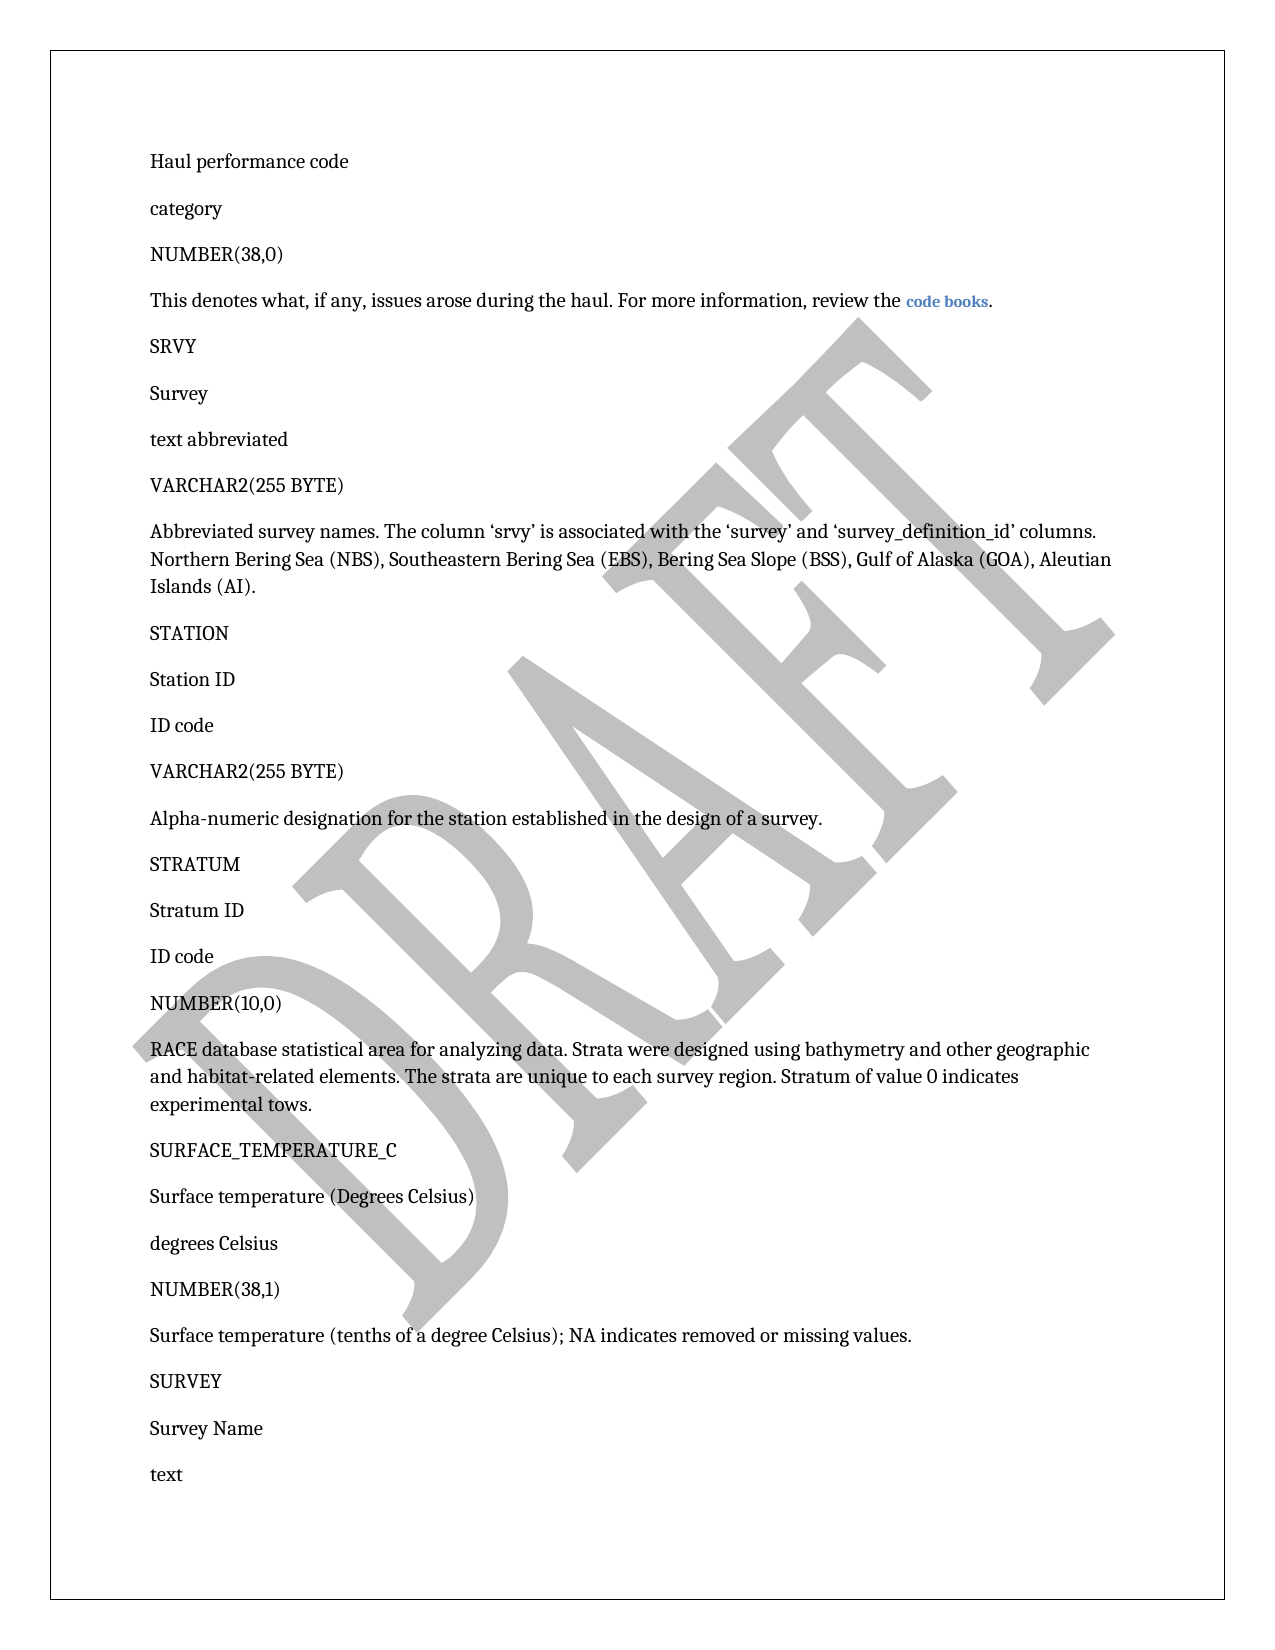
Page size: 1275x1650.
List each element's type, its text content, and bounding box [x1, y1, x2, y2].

text Station ID [150, 667, 1125, 691]
text This denotes what, if any, issues arose during the haul. For more information, review the code books. [150, 289, 1125, 313]
text ID code [150, 714, 1125, 738]
text ID code [150, 945, 1125, 969]
text text abbreviated [150, 427, 1125, 451]
text Alpha-numeric designation for the station established in the design of a survey. [150, 806, 1125, 830]
text degrees Celsius [150, 1231, 1125, 1255]
text Survey [150, 381, 1125, 405]
text SURVEY [150, 1370, 1125, 1394]
text Surface temperature (Degrees Celsius) [150, 1185, 1125, 1209]
text STRATUM [150, 852, 1125, 876]
text NUMBER(10,0) [150, 991, 1125, 1015]
text Haul performance code [150, 150, 1125, 174]
text text [150, 1462, 1125, 1486]
text Stratum ID [150, 899, 1125, 923]
text NUMBER(38,0) [150, 242, 1125, 266]
text Surface temperature (tenths of a degree Celsius); NA indicates removed or missing values. [150, 1324, 1125, 1348]
text Abbreviated survey names. The column ‘srvy’ is associated with the ‘survey’ and ‘survey_definition_id’ columns. Northern Bering Sea (NBS), Southeastern Bering Sea (EBS), Bering Sea Slope (BSS), Gulf of Alaska (GOA), Aleutian Islands (AI). [150, 520, 1125, 599]
text VARCHAR2(255 BYTE) [150, 760, 1125, 784]
text category [150, 196, 1125, 220]
text VARCHAR2(255 BYTE) [150, 474, 1125, 498]
text RACE database statistical area for analyzing data. Strata were designed using bathymetry and other geographic and habitat-related elements. The strata are unique to each survey region. Stratum of value 0 indicates experimental tows. [150, 1037, 1125, 1116]
text NUMBER(38,1) [150, 1277, 1125, 1301]
text Survey Name [150, 1416, 1125, 1440]
text STATION [150, 621, 1125, 645]
text SURFACE_TEMPERATURE_C [150, 1139, 1125, 1163]
text SRVY [150, 335, 1125, 359]
